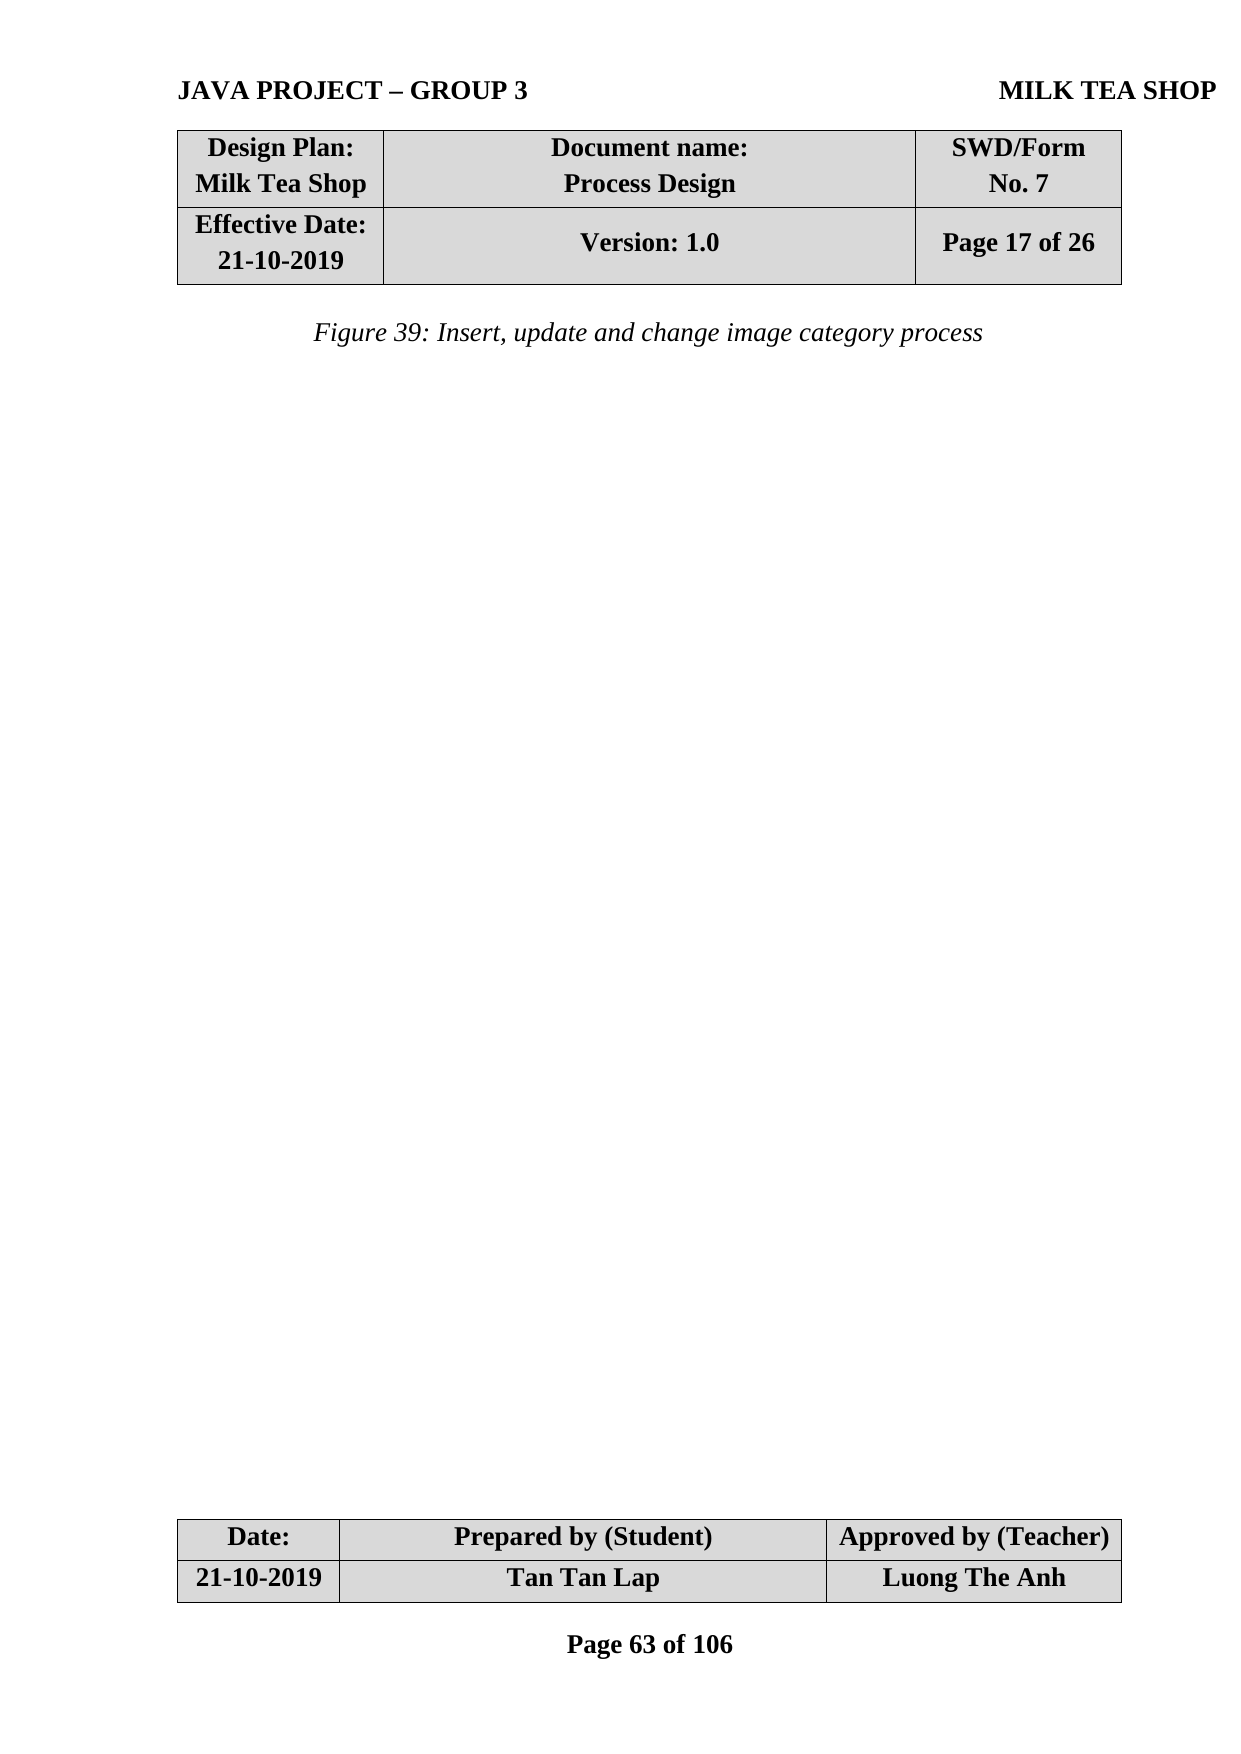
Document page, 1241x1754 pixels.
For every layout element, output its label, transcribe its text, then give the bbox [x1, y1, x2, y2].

text Figure 39: Insert, update and change image category process [177, 316, 1122, 347]
